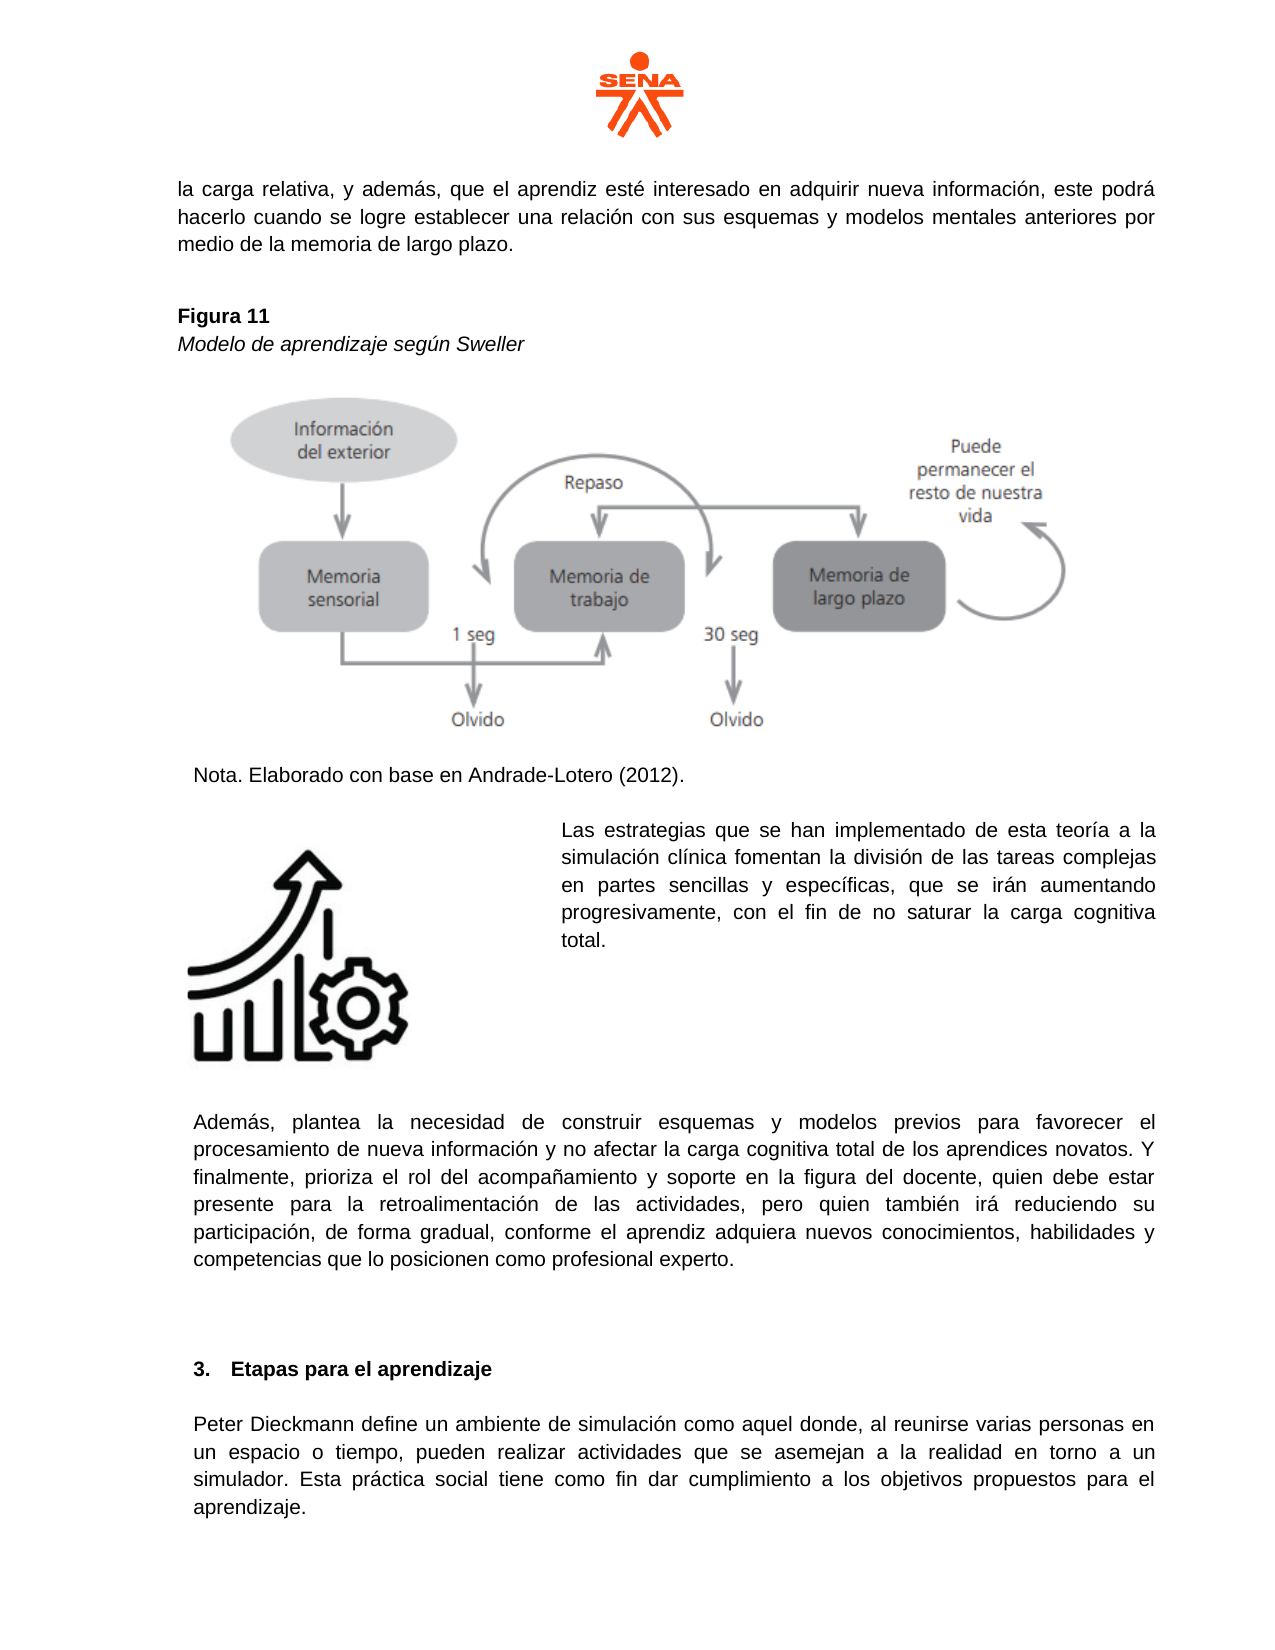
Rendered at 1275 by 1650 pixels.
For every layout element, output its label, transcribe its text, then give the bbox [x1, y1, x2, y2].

picture [187, 836, 468, 1106]
picture [585, 48, 690, 142]
picture [190, 372, 1112, 735]
text Figura 11 [177, 304, 1157, 328]
text Las estrategias que se han implementado de esta teoría a la simulación clínica fomentan la división de las tareas complejas en partes sencillas y específicas, que se irán aumentando progresivamente, con el fin de no saturar la carga cognitiva total. [193, 817, 1157, 951]
list Etapas para el aprendizaje [193, 1357, 1157, 1381]
text Además, plantea la necesidad de construir esquemas y modelos previos para favorecer el procesamiento de nueva información y no afectar la carga cognitiva total de los aprendices novatos. Y finalmente, prioriza el rol del acompañamiento y soporte en la figura del docente, quien debe estar presente para la retroalimentación de las actividades, pero quien también irá reduciendo su participación, de forma gradual, conforme el aprendiz adquiera nuevos conocimientos, habilidades y competencias que lo posicionen como profesional experto. [193, 1109, 1157, 1271]
text Peter Dieckmann define un ambiente de simulación como aquel donde, al reunirse varias personas en un espacio o tiempo, pueden realizar actividades que se asemejan a la realidad en torno a un simulador. Esta práctica social tiene como fin dar cumplimiento a los objetivos propuestos para el aprendizaje. [193, 1412, 1157, 1518]
